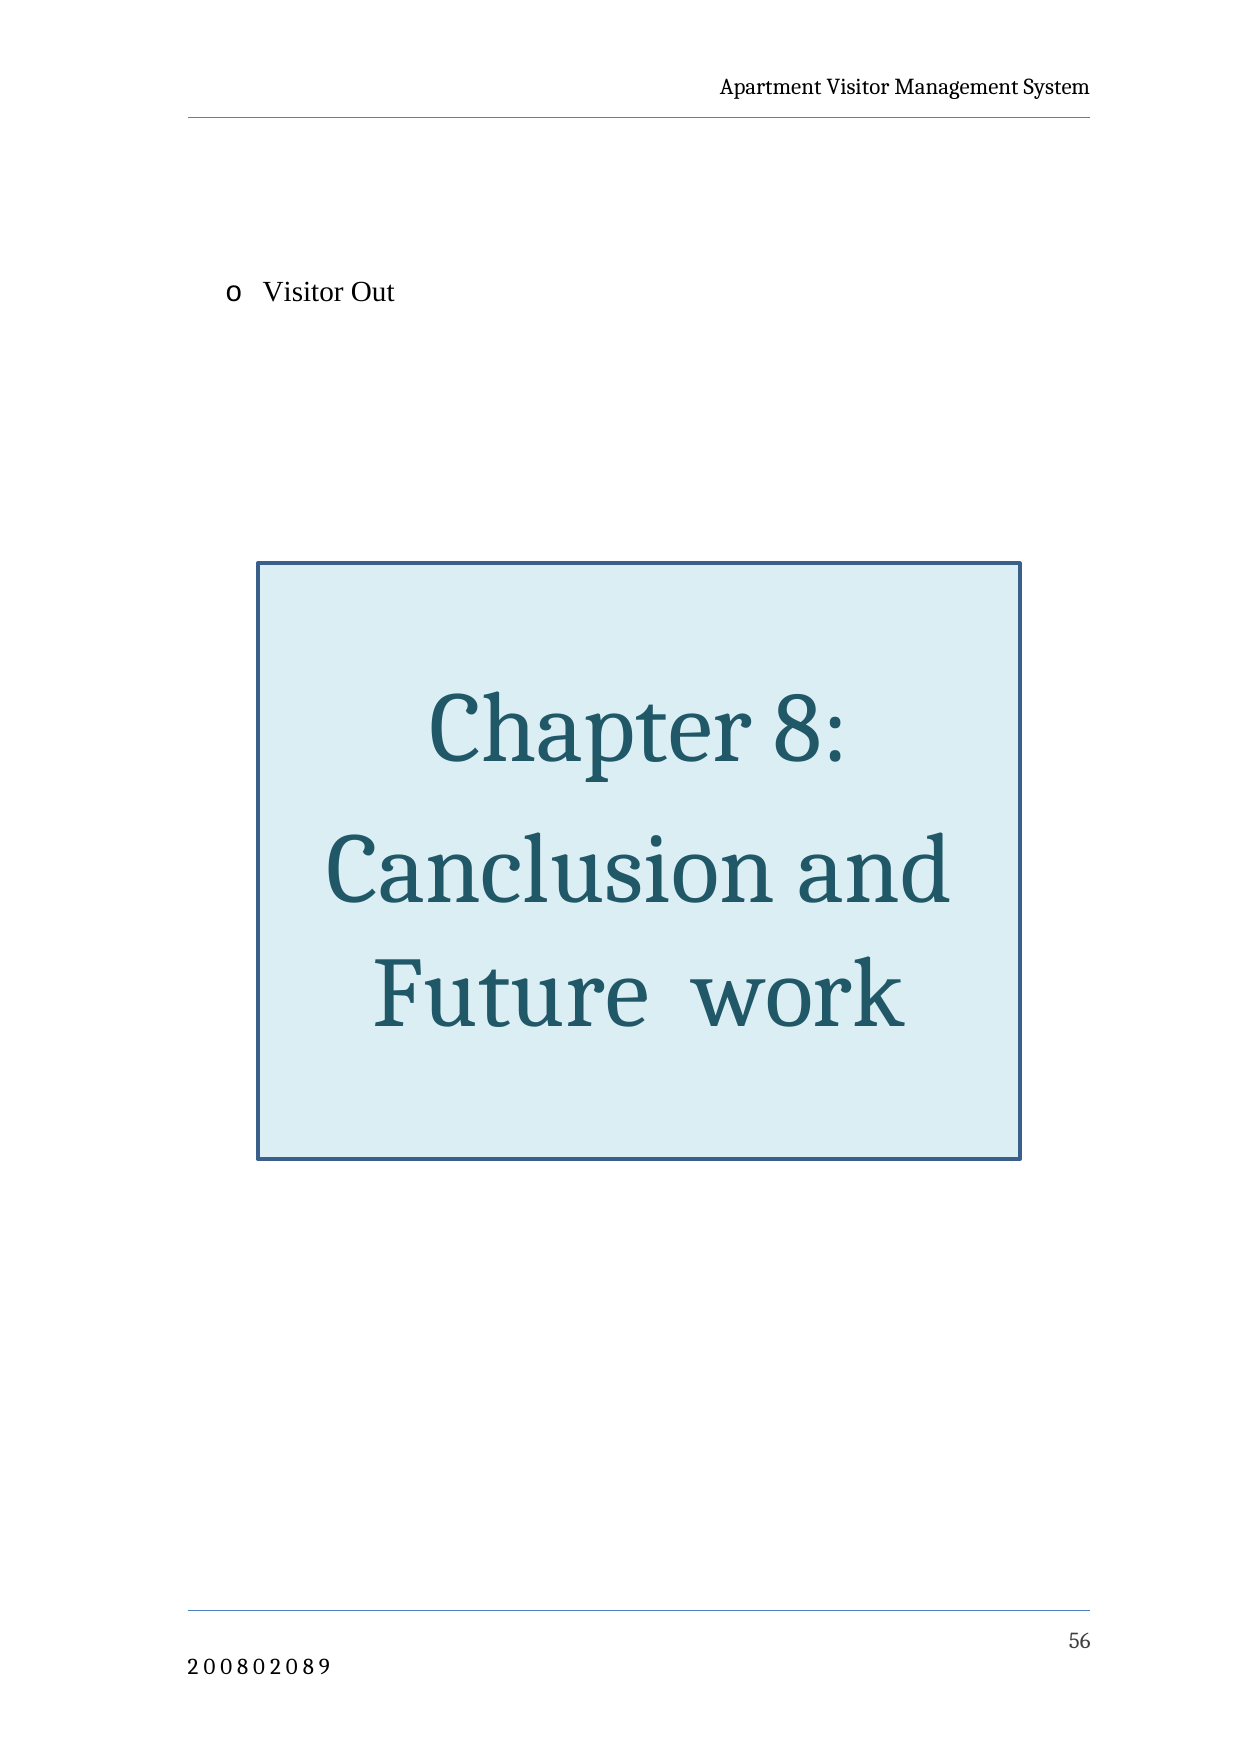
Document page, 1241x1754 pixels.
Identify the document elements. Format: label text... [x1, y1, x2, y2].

list Visitor Out [225, 274, 1090, 311]
